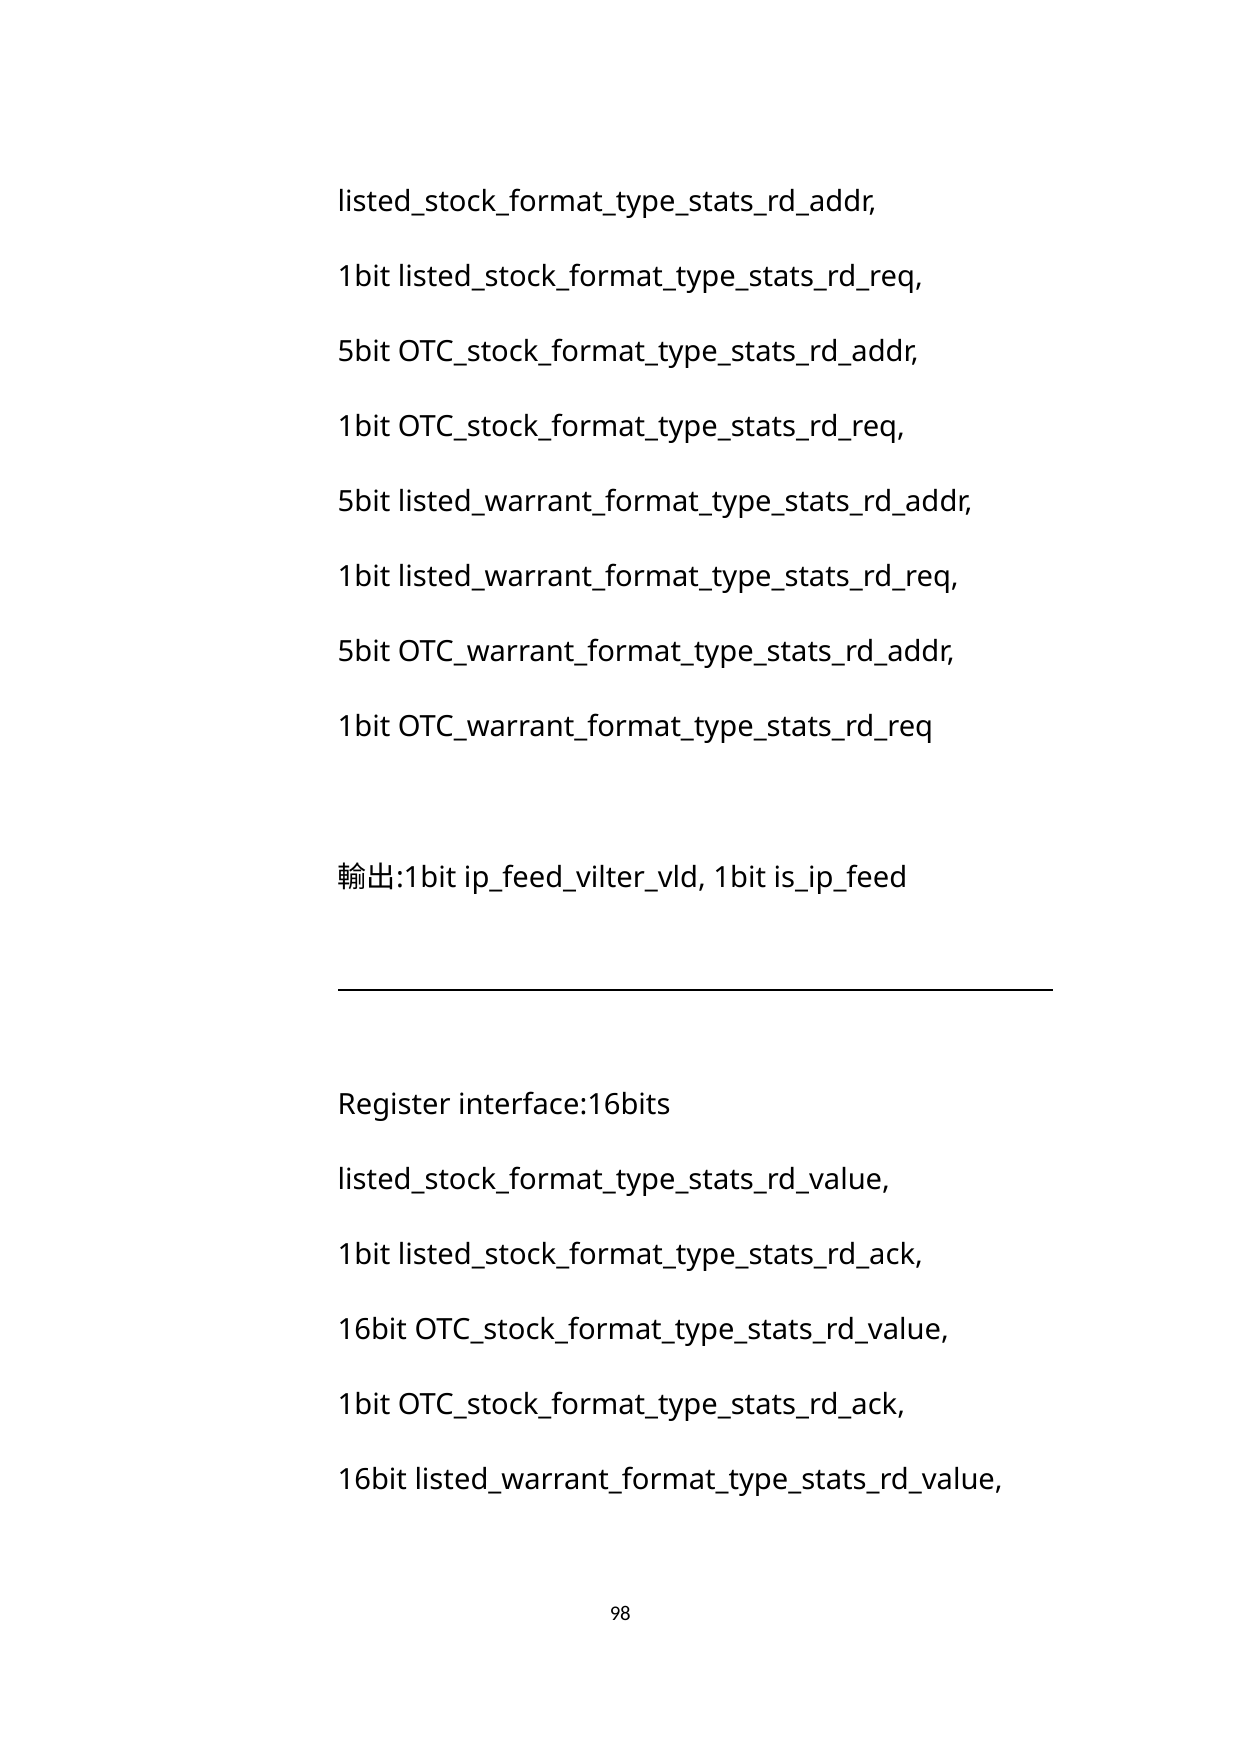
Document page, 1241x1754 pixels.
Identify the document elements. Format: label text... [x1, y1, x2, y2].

list Register interface:16bits listed_stock_format_type_stats_rd_value, [337, 1066, 1053, 1216]
list 1bit listed_warrant_format_type_stats_rd_req, [337, 537, 1053, 612]
list 1bit OTC_stock_format_type_stats_rd_ack, [337, 1366, 1053, 1441]
list 16bit listed_warrant_format_type_stats_rd_value, [337, 1441, 1053, 1516]
list 1bit OTC_warrant_format_type_stats_rd_req [337, 687, 1053, 762]
list 輸出:1bit ip_feed_vilter_vld, 1bit is_ip_feed [337, 837, 1053, 912]
list 1bit OTC_stock_format_type_stats_rd_req, [337, 387, 1053, 462]
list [337, 162, 1053, 237]
list 5bit OTC_stock_format_type_stats_rd_addr, [337, 312, 1053, 387]
list 1bit listed_stock_format_type_stats_rd_req, [337, 237, 1053, 312]
list 5bit listed_warrant_format_type_stats_rd_addr, [337, 462, 1053, 537]
list 5bit OTC_warrant_format_type_stats_rd_addr, [337, 612, 1053, 687]
list 16bit OTC_stock_format_type_stats_rd_value, [337, 1291, 1053, 1366]
list 1bit listed_stock_format_type_stats_rd_ack, [337, 1216, 1053, 1291]
